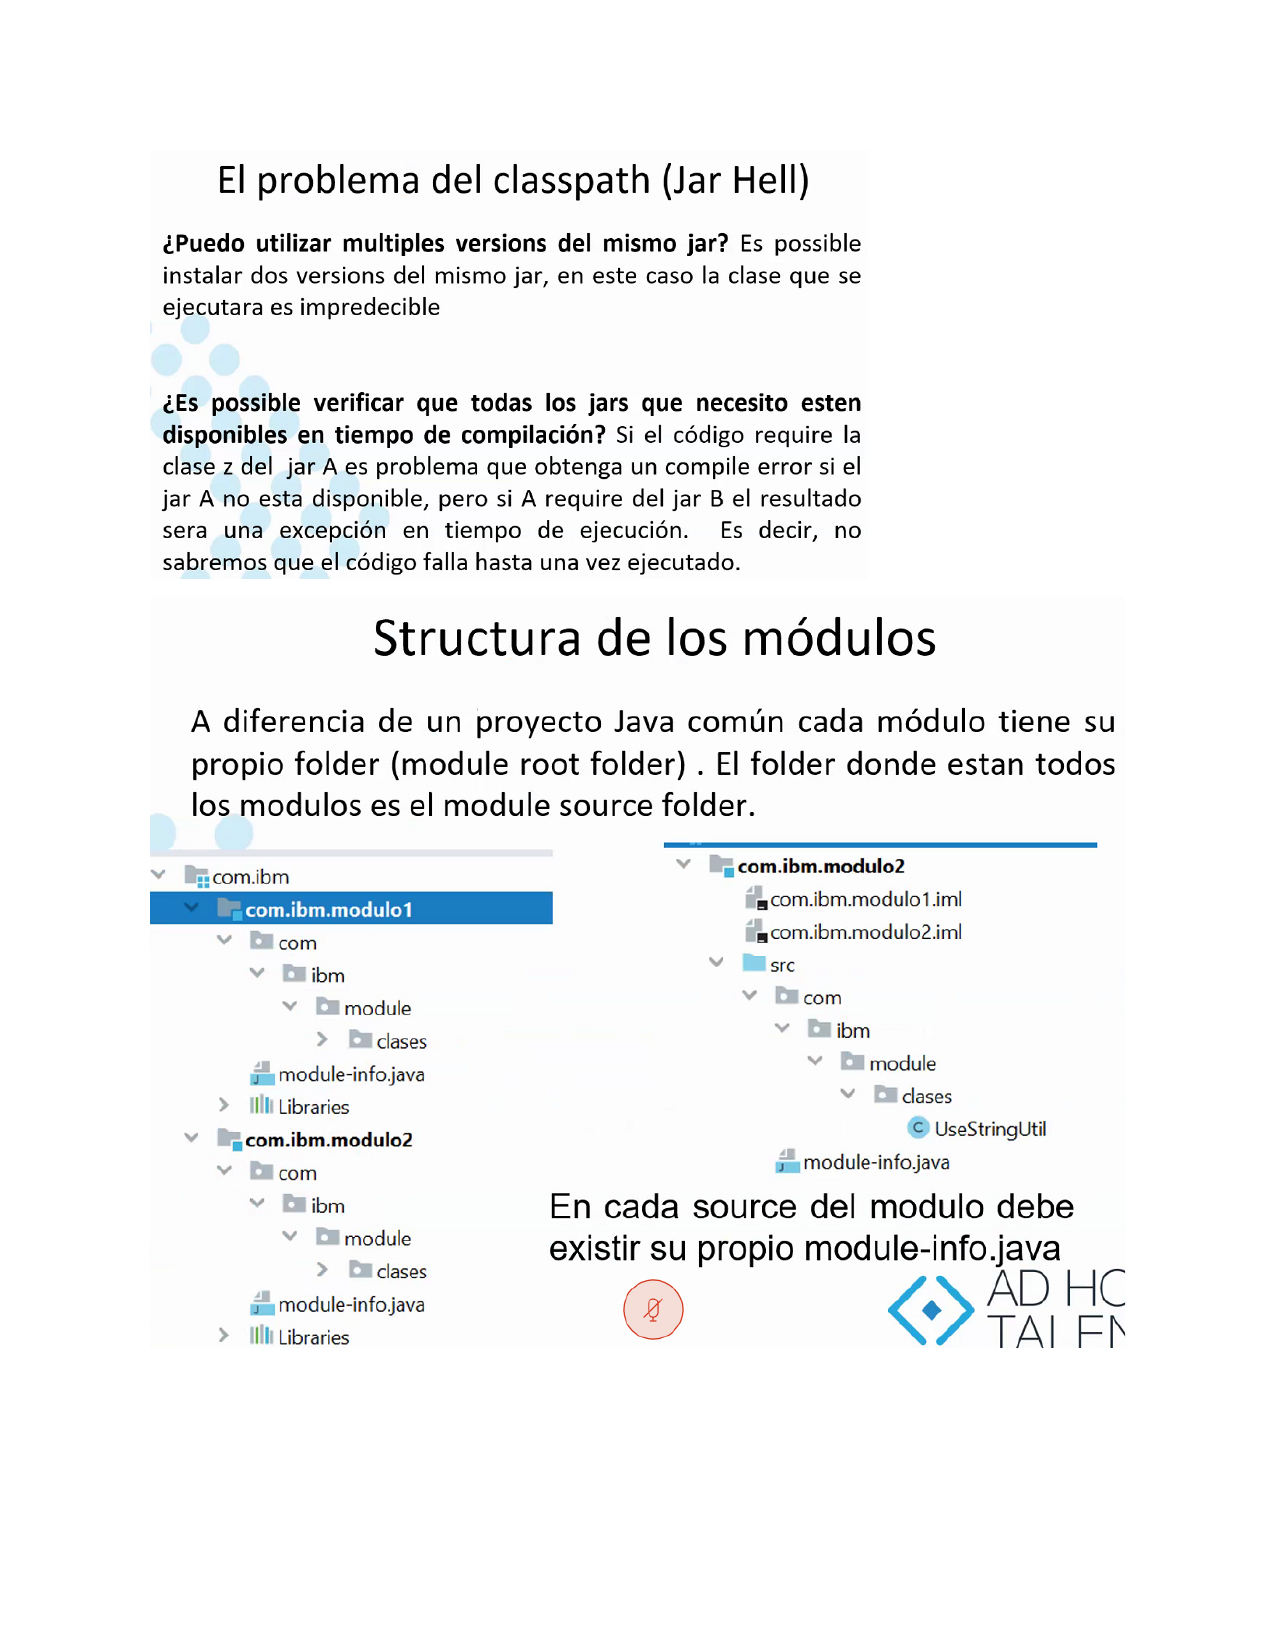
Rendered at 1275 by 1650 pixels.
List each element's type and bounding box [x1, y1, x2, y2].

picture [150, 597, 1125, 1348]
picture [150, 150, 868, 579]
